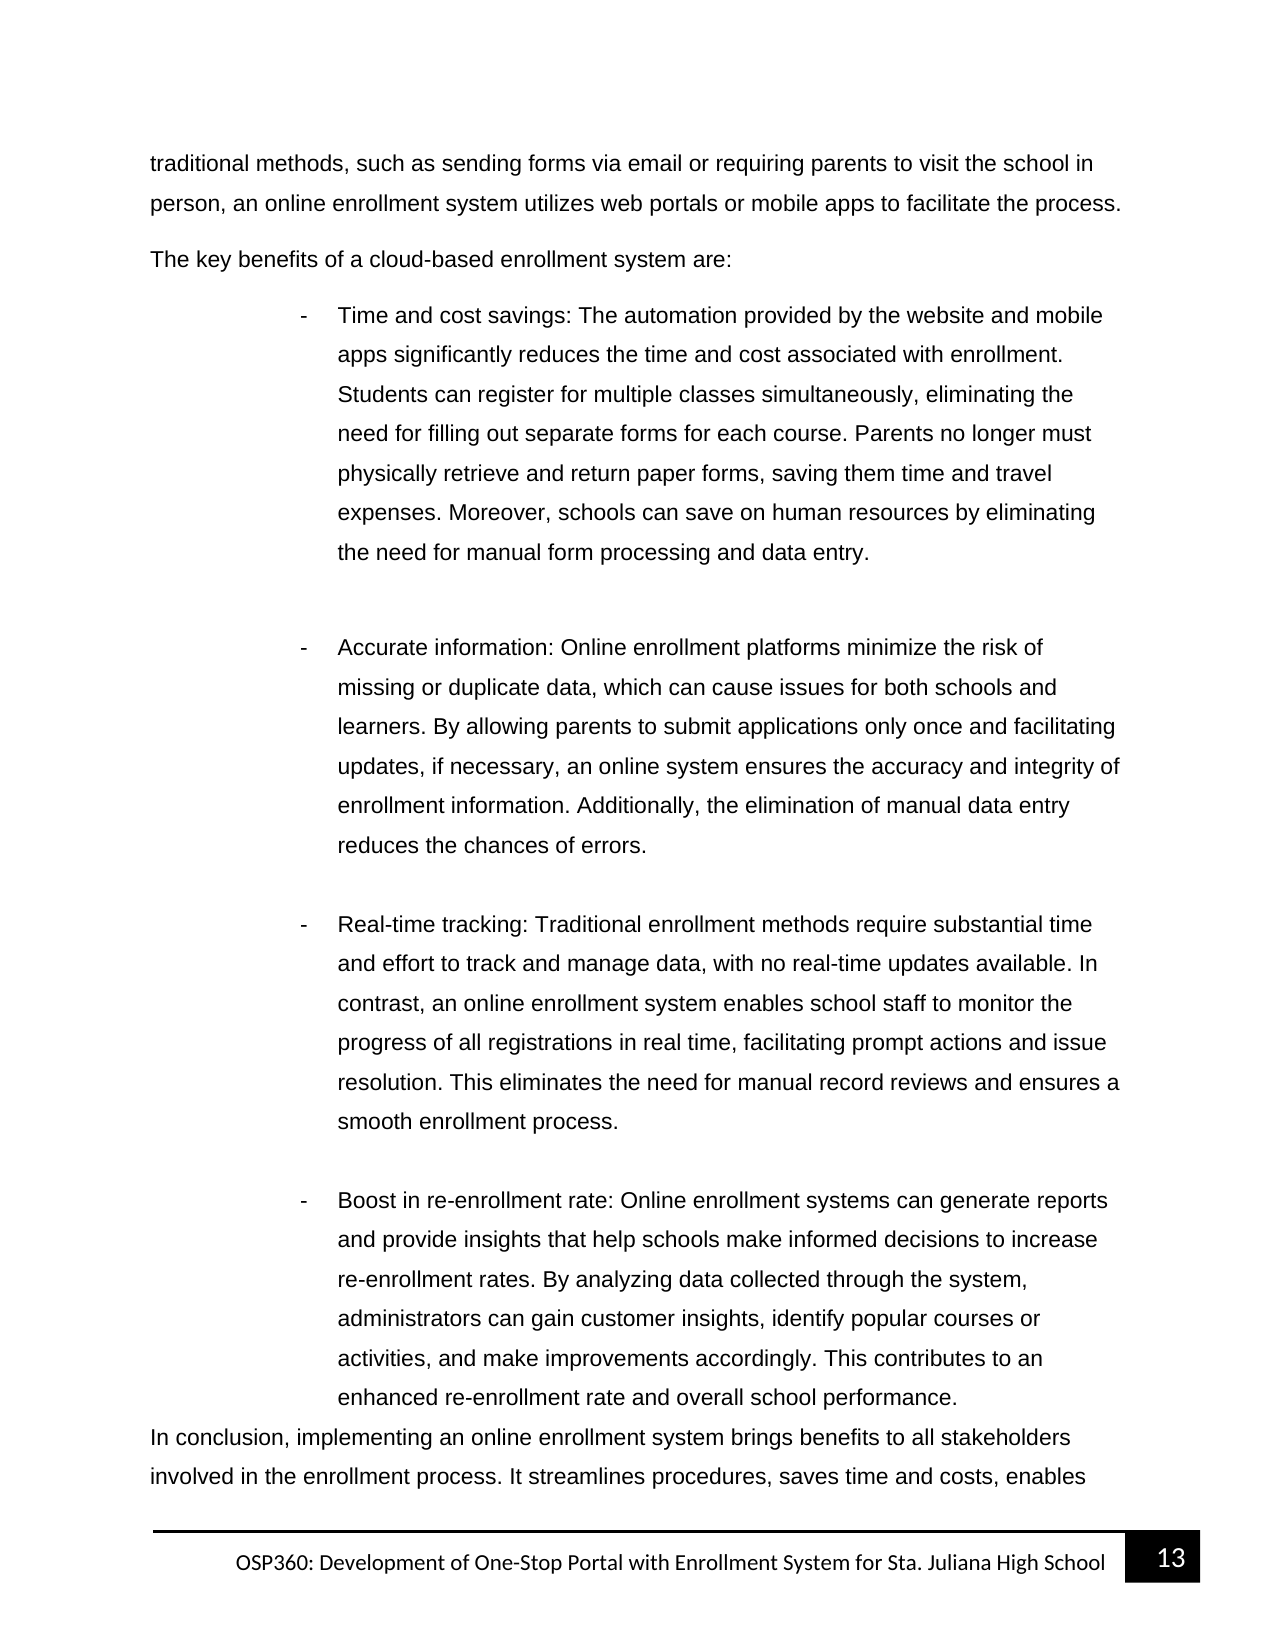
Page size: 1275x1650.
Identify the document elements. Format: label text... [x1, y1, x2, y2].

list Accurate information: Online enrollment platforms minimize the risk of missing or duplicate data, which can cause issues for both schools and learners. By allowing parents to submit applications only once and facilitating updates, if necessary, an online system ensures the accuracy and integrity of enrollment information. Additionally, the elimination of manual data entry reduces the chances of errors. [300, 634, 1125, 858]
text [150, 150, 1125, 216]
list Boost in re-enrollment rate: Online enrollment systems can generate reports and provide insights that help schools make informed decisions to increase re-enrollment rates. By analyzing data collected through the system, administrators can gain customer insights, identify popular courses or activities, and make improvements accordingly. This contributes to an enhanced re-enrollment rate and overall school performance. [300, 1187, 1125, 1411]
text The key benefits of a cloud-based enrollment system are: [150, 246, 1125, 272]
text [150, 1424, 1125, 1490]
list Real-time tracking: Traditional enrollment methods require substantial time and effort to track and manage data, with no real-time updates available. In contrast, an online enrollment system enables school staff to monitor the progress of all registrations in real time, facilitating prompt actions and issue resolution. This eliminates the need for manual record reviews and ensures a smooth enrollment process. [300, 911, 1125, 1134]
list Time and cost savings: The automation provided by the website and mobile apps significantly reduces the time and cost associated with enrollment. Students can register for multiple classes simultaneously, eliminating the need for filling out separate forms for each course. Parents no longer must physically retrieve and return paper forms, saving them time and travel expenses. Moreover, schools can save on human resources by eliminating the need for manual form processing and data entry. [300, 302, 1125, 565]
